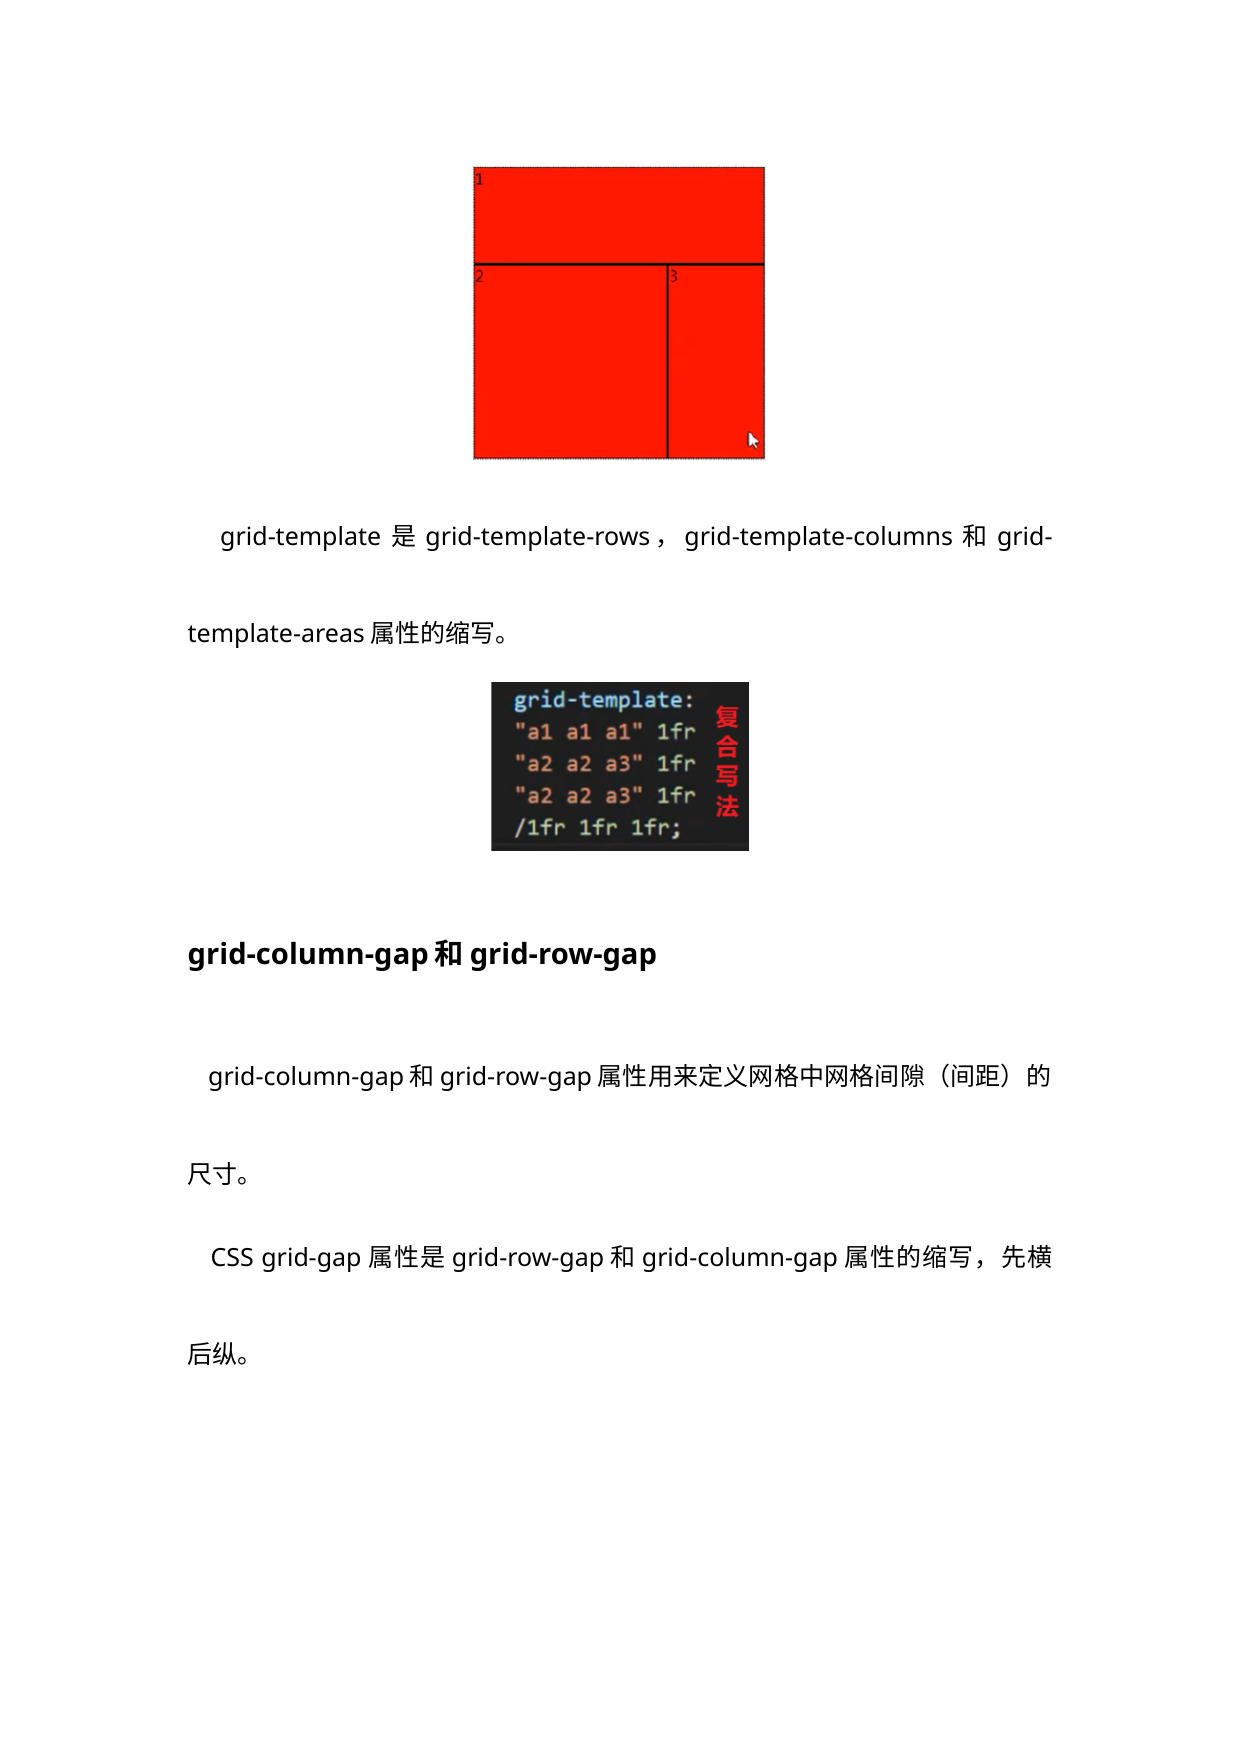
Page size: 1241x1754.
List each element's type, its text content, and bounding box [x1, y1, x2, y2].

text CSS grid-gap属性是grid-row-gap和grid-column-gap属性的缩写，先横后纵。 [187, 1223, 1053, 1386]
subtitle grid-column-gap和grid-row-gap [187, 919, 1053, 984]
picture [491, 682, 749, 851]
picture [469, 162, 771, 464]
text grid-template是grid-template-rows，grid-template-columns和grid-template-areas属性的缩写。 [187, 502, 1053, 664]
text grid-column-gap和grid-row-gap属性用来定义网格中网格间隙（间距）的尺寸。 [187, 1042, 1053, 1205]
